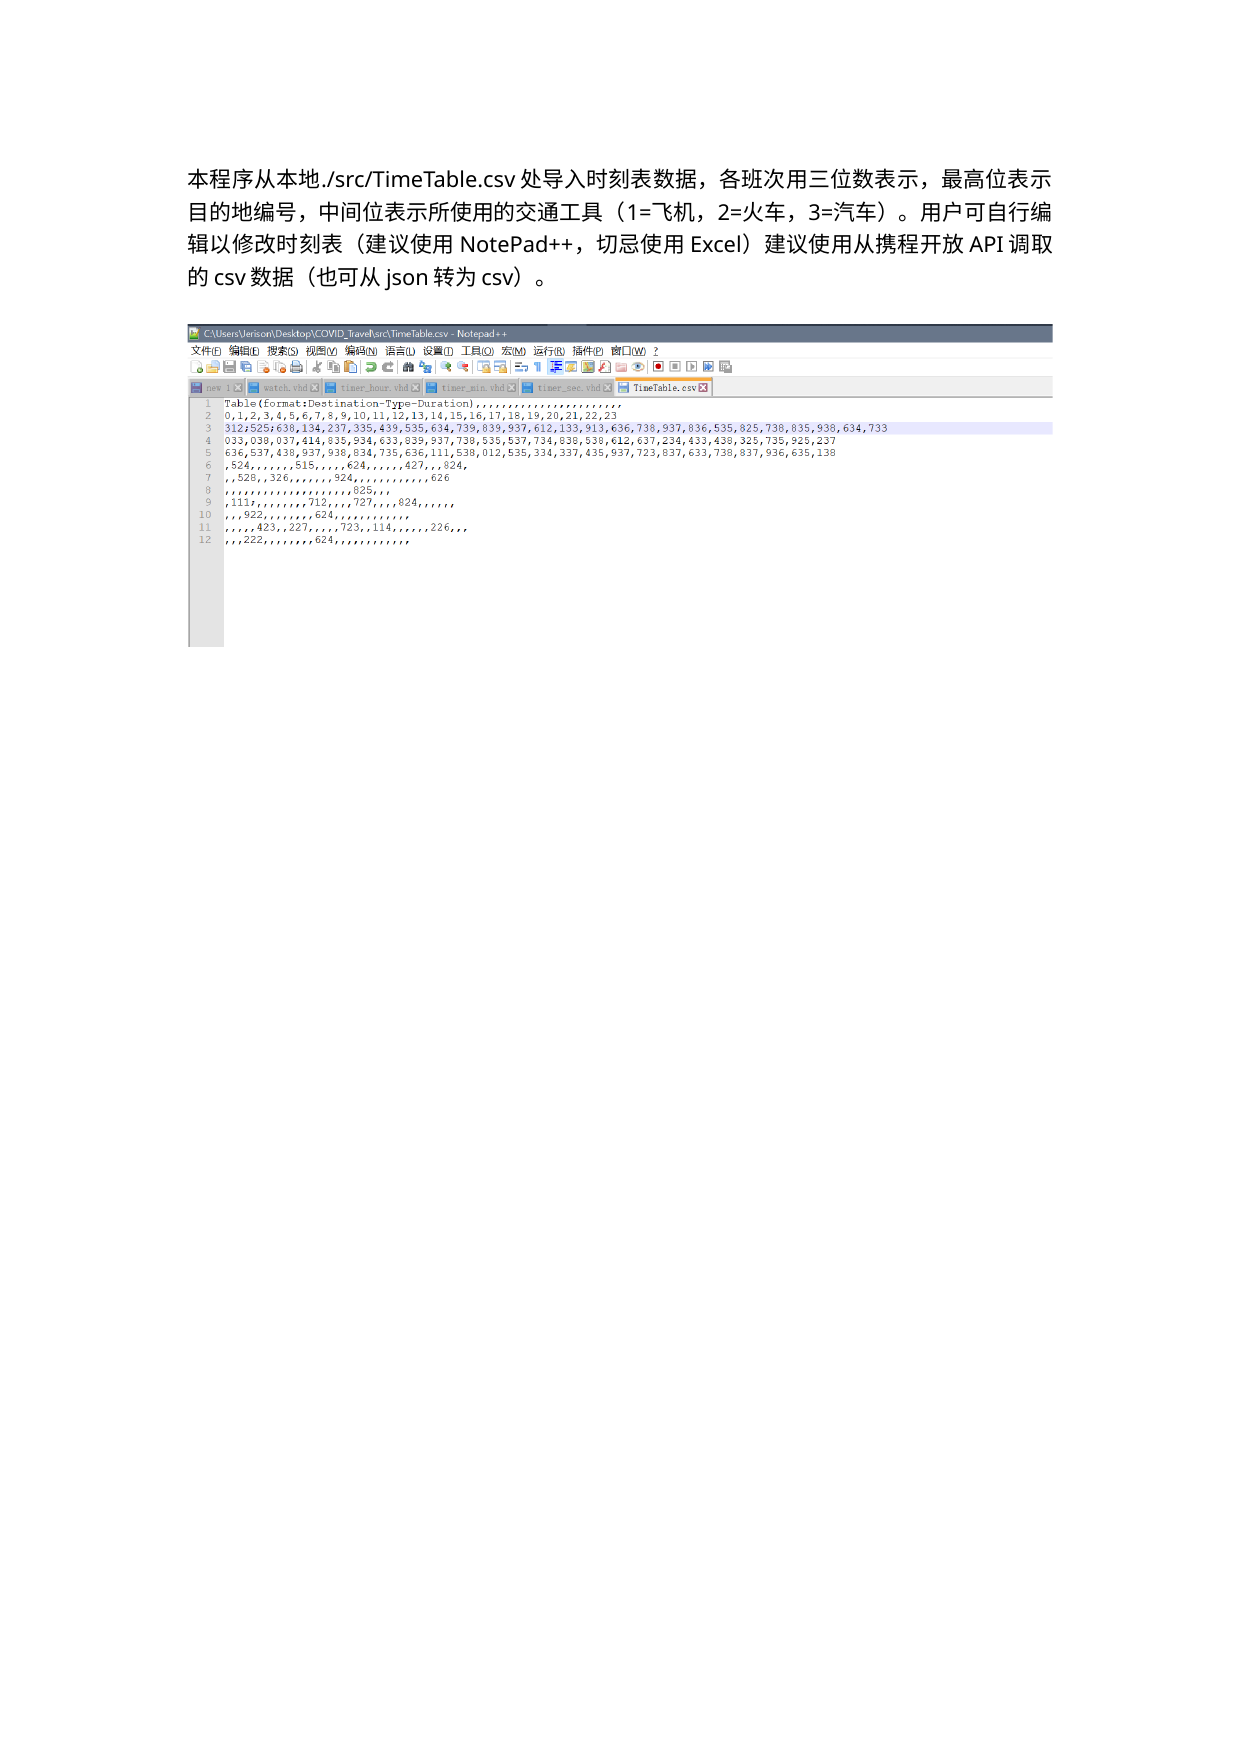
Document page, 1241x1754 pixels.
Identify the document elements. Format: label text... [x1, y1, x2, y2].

picture [187, 324, 1053, 647]
text 本程序从本地./src/TimeTable.csv处导入时刻表数据，各班次用三位数表示，最高位表示目的地编号，中间位表示所使用的交通工具（1=飞机，2=火车，3=汽车）。用户可自行编辑以修改时刻表（建议使用NotePad++，切忌使用Excel）建议使用从携程开放API调取的csv数据（也可从json转为csv）。 [187, 162, 1053, 292]
